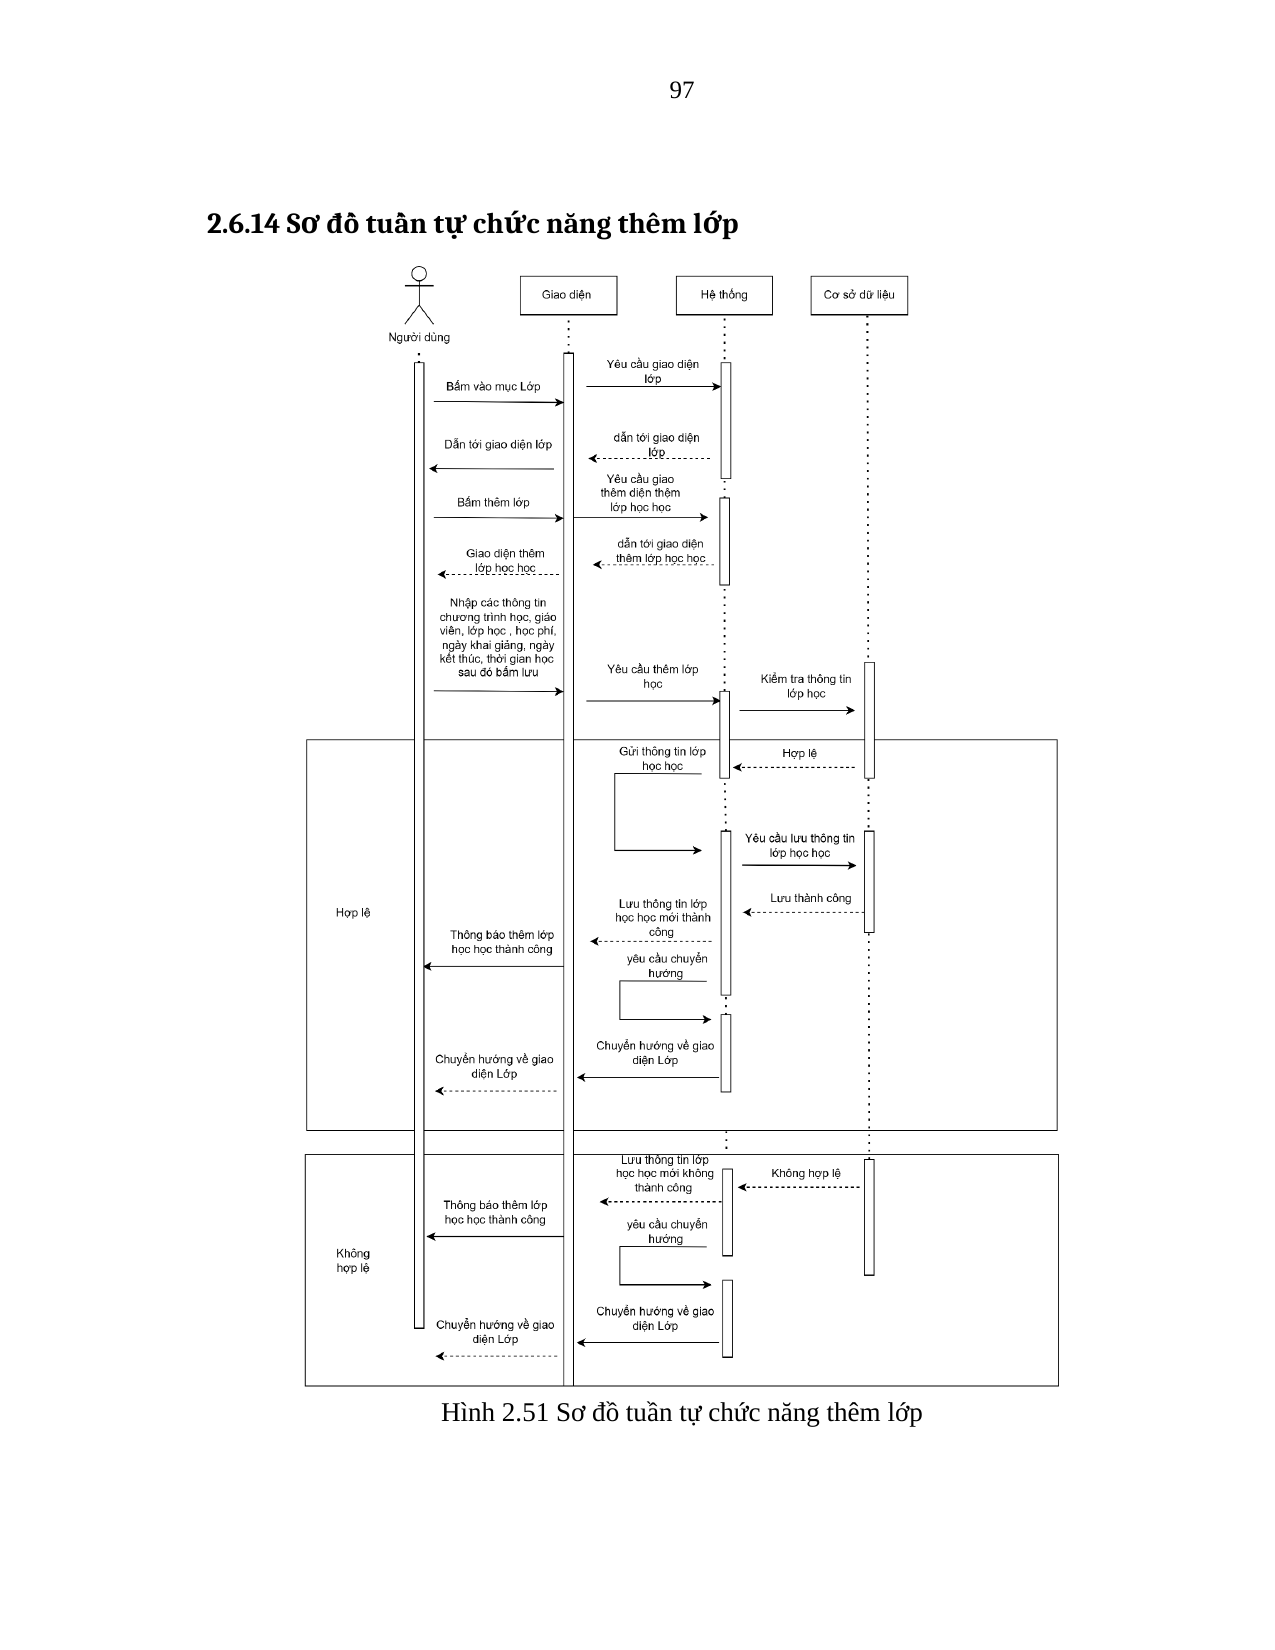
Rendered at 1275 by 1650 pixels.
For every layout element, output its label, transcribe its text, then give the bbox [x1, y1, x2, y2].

subtitle 2.6.14 Sơ đồ tuần tự chức năng thêm lớp [207, 207, 1157, 240]
picture [295, 257, 1069, 1397]
text Hình 2.51 Sơ đồ tuần tự chức năng thêm lớp [207, 1396, 1157, 1427]
